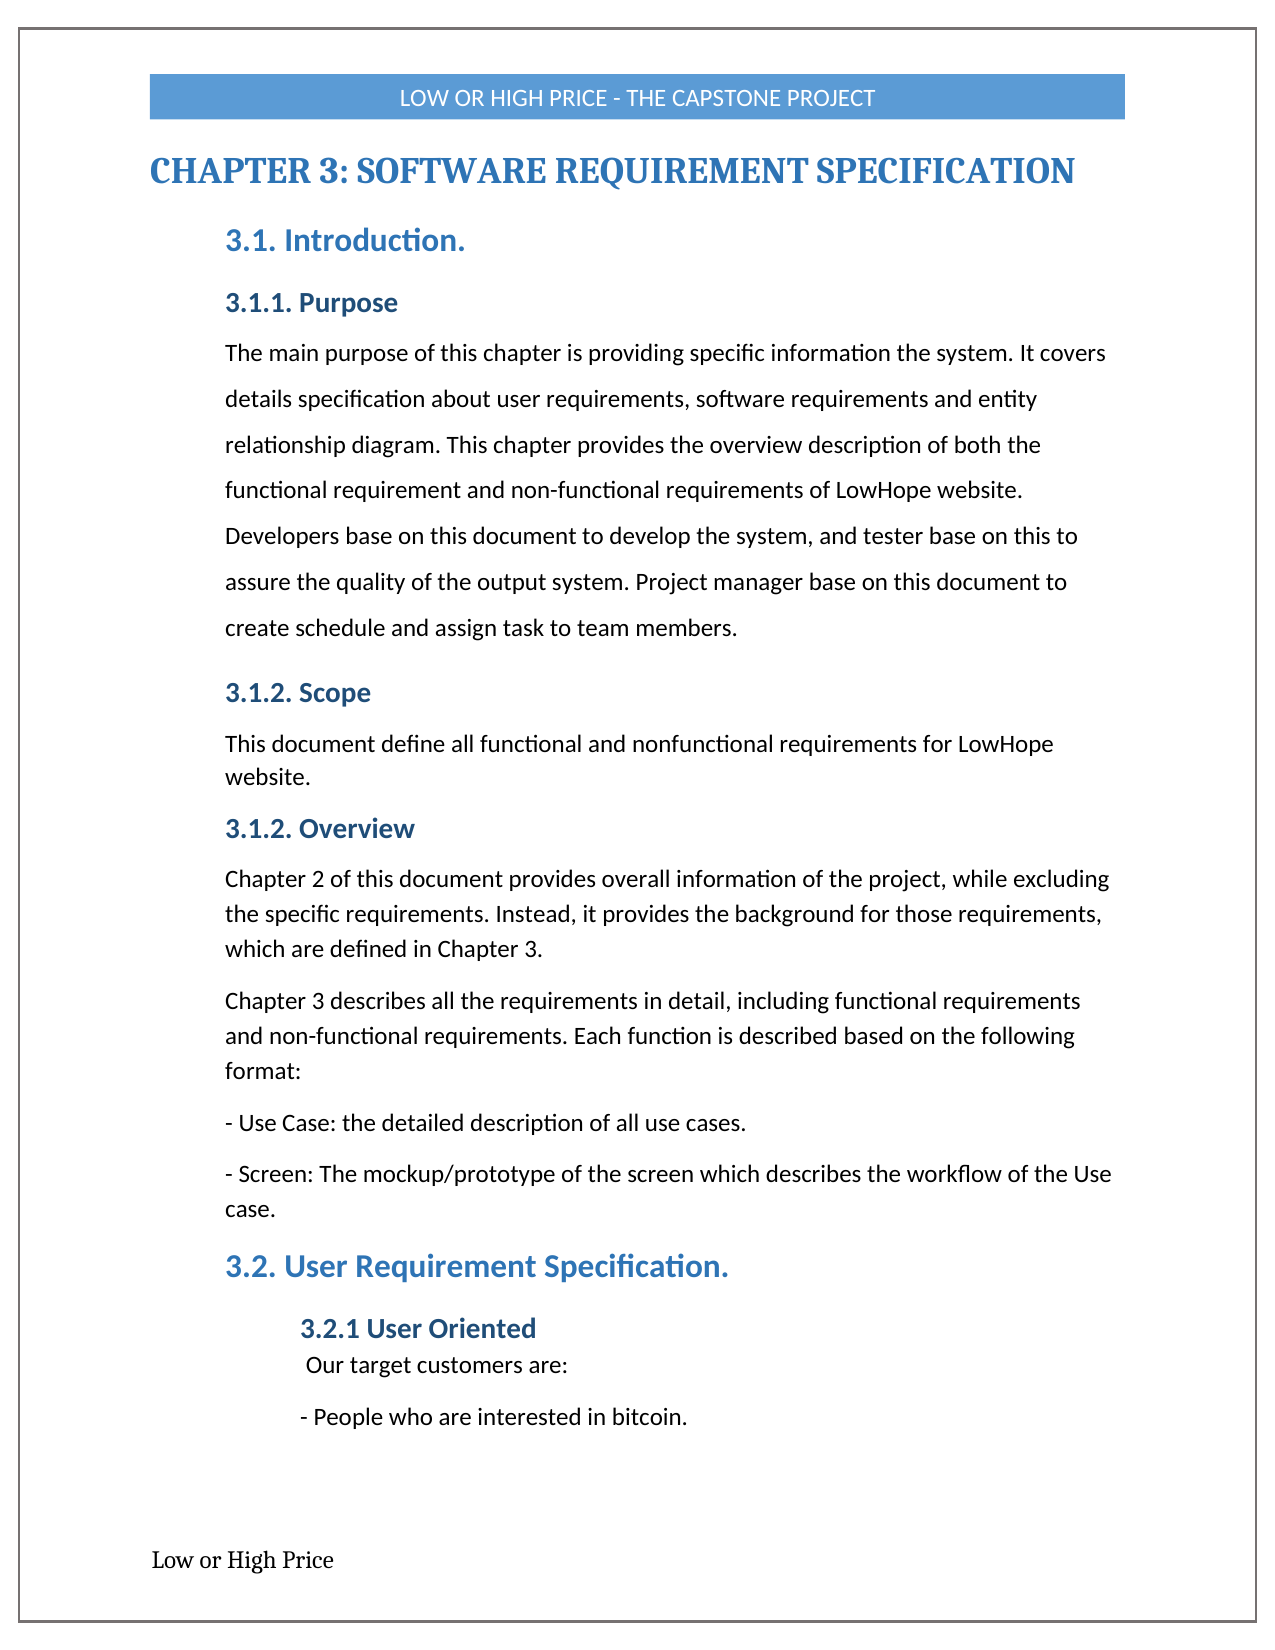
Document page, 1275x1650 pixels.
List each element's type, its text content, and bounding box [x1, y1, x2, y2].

subtitle 3.1.2. Overview [150, 810, 1125, 846]
subtitle 3.2.1 User Oriented [225, 1311, 1125, 1346]
text The main purpose of this chapter is providing specific information the system. It covers details specification about user requirements, software requirements and entity relationship diagram. This chapter provides the overview description of both the functional requirement and non-functional requirements of LowHope website. Developers base on this document to develop the system, and tester base on this to assure the quality of the output system. Project manager base on this document to create schedule and assign task to team members. [225, 337, 1125, 642]
subtitle 3.1.1. Purpose [150, 284, 1125, 320]
text Our target customers are: [300, 1349, 1125, 1379]
subtitle 3.2. User Requirement Specification. [150, 1245, 1125, 1286]
subtitle 3.1.2. Scope [150, 674, 1125, 710]
text Chapter 3 describes all the requirements in detail, including functional requirements and non-functional requirements. Each function is described based on the following format: [225, 985, 1125, 1086]
text - People who are interested in bitcoin. [300, 1401, 1125, 1431]
subtitle CHAPTER 3: SOFTWARE REQUIREMENT SPECIFICATION [150, 150, 1125, 193]
text - Use Case: the detailed description of all use cases. [225, 1107, 1125, 1137]
text - Screen: The mockup/prototype of the screen which describes the workflow of the Use case. [225, 1159, 1125, 1224]
subtitle 3.1. Introduction. [150, 219, 1125, 259]
text This document define all functional and nonfunctional requirements for LowHope website. [225, 728, 1125, 791]
text Chapter 2 of this document provides overall information of the project, while excluding the specific requirements. Instead, it provides the background for those requirements, which are defined in Chapter 3. [225, 864, 1125, 964]
